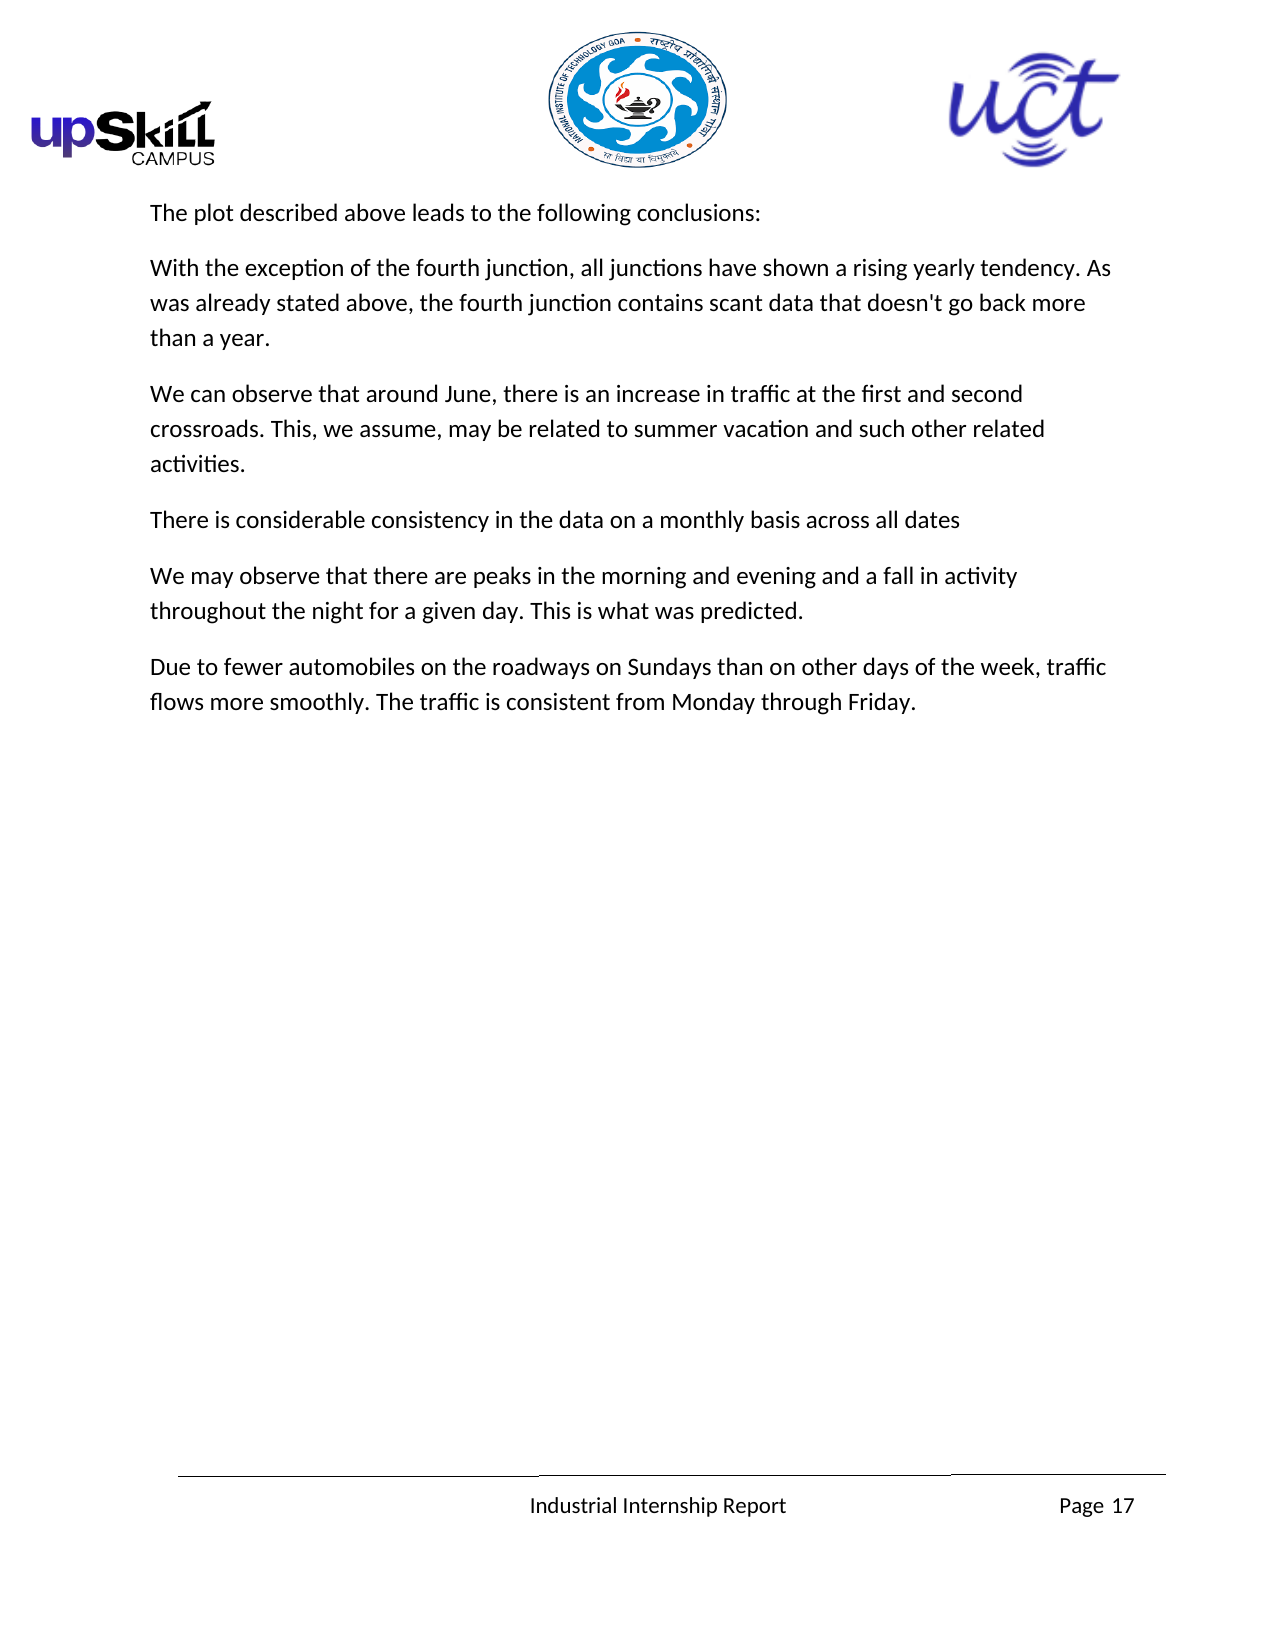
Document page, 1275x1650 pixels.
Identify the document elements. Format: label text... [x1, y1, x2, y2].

text There is considerable consistency in the data on a monthly basis across all dates [150, 504, 1134, 535]
picture [0, 89, 246, 169]
picture [543, 28, 732, 169]
text Due to fewer automobiles on the roadways on Sundays than on other days of the week, traffic flows more smoothly. The traffic is consistent from Monday through Friday. [150, 651, 1134, 716]
picture [946, 43, 1125, 169]
text The plot described above leads to the following conclusions: [150, 197, 1134, 227]
text We can observe that around June, there is an increase in traffic at the first and second crossroads. This, we assume, may be related to summer vacation and such other related activities. [150, 378, 1134, 479]
text We may observe that there are peaks in the morning and evening and a fall in activity throughout the night for a given day. This is what was predicted. [150, 560, 1134, 626]
text With the exception of the fourth junction, all junctions have shown a rising yearly tendency. As was already stated above, the fourth junction contains scant data that doesn't go back more than a year. [150, 253, 1134, 353]
